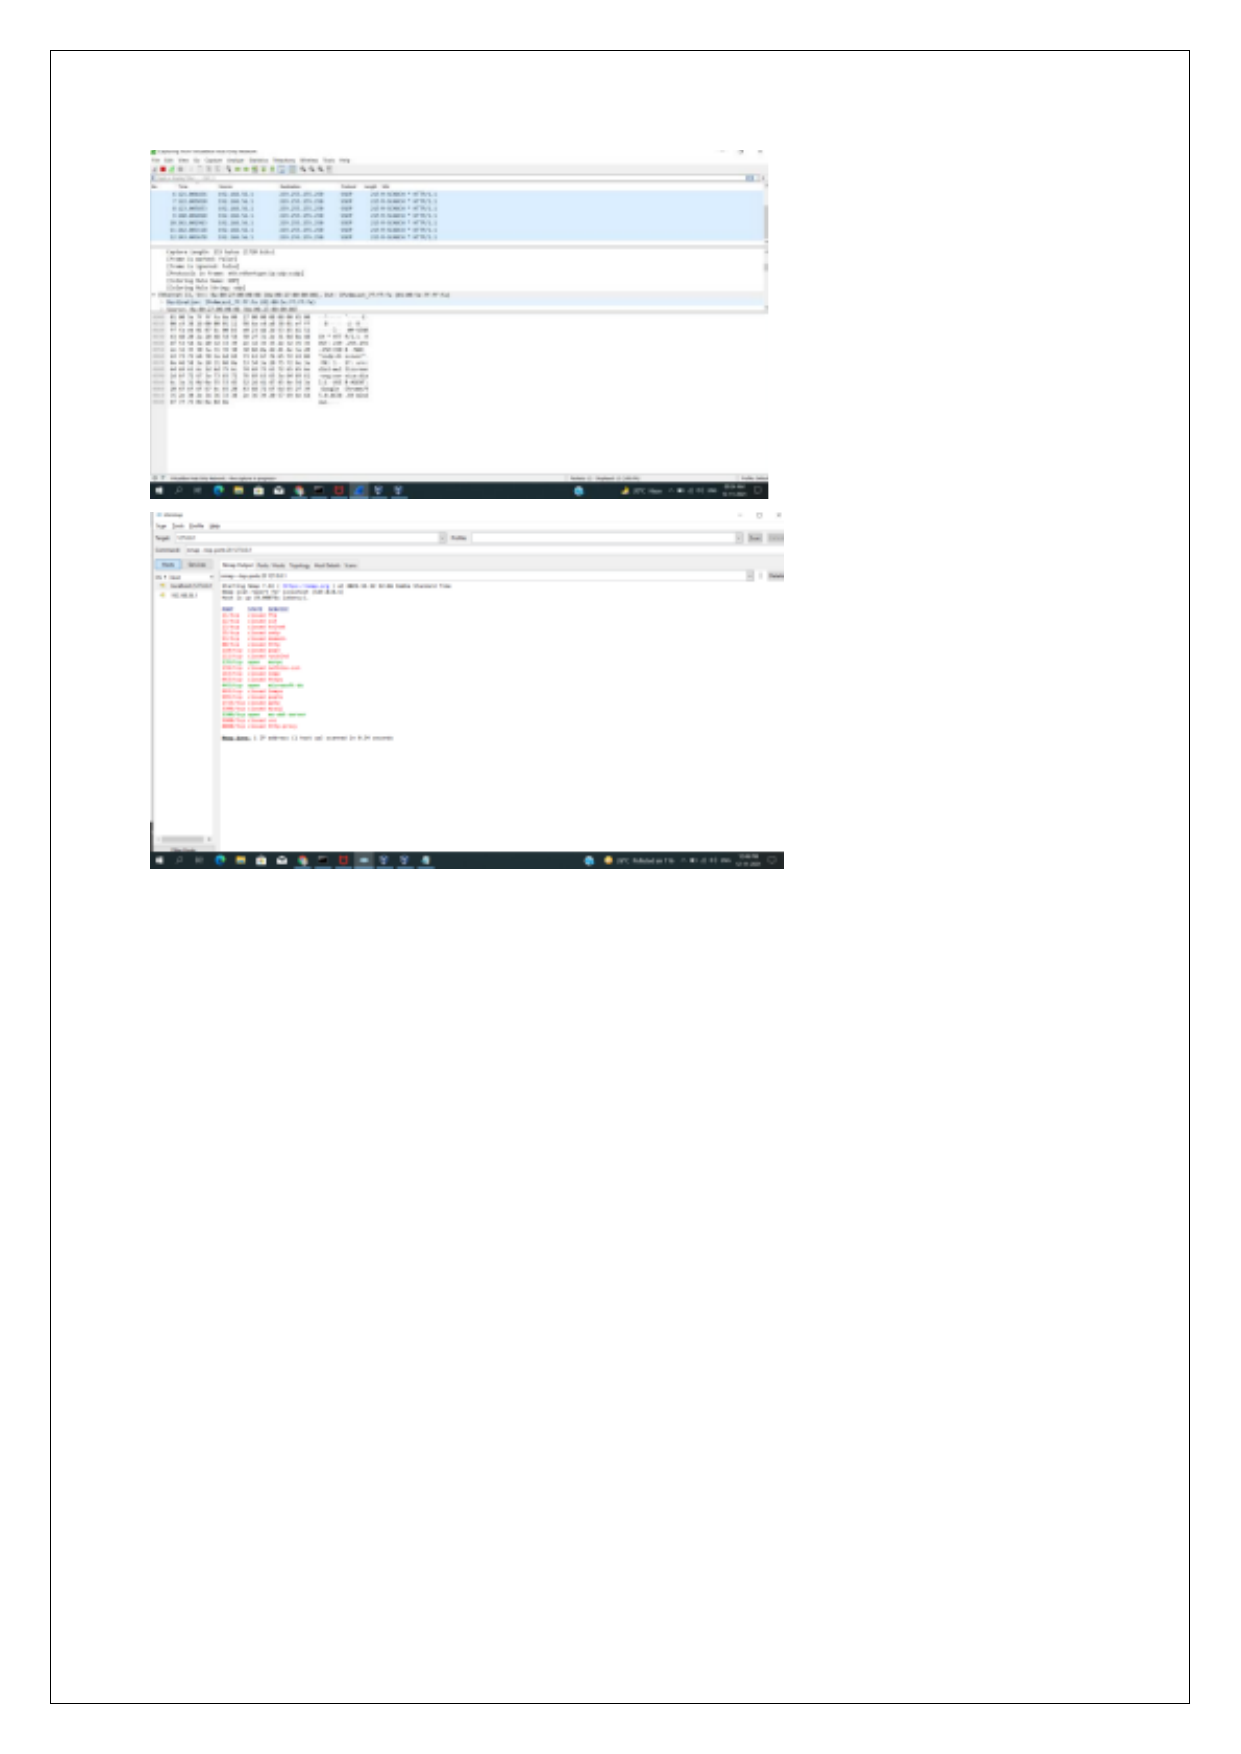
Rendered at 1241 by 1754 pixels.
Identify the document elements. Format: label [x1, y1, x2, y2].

picture [150, 150, 769, 499]
picture [150, 512, 784, 869]
